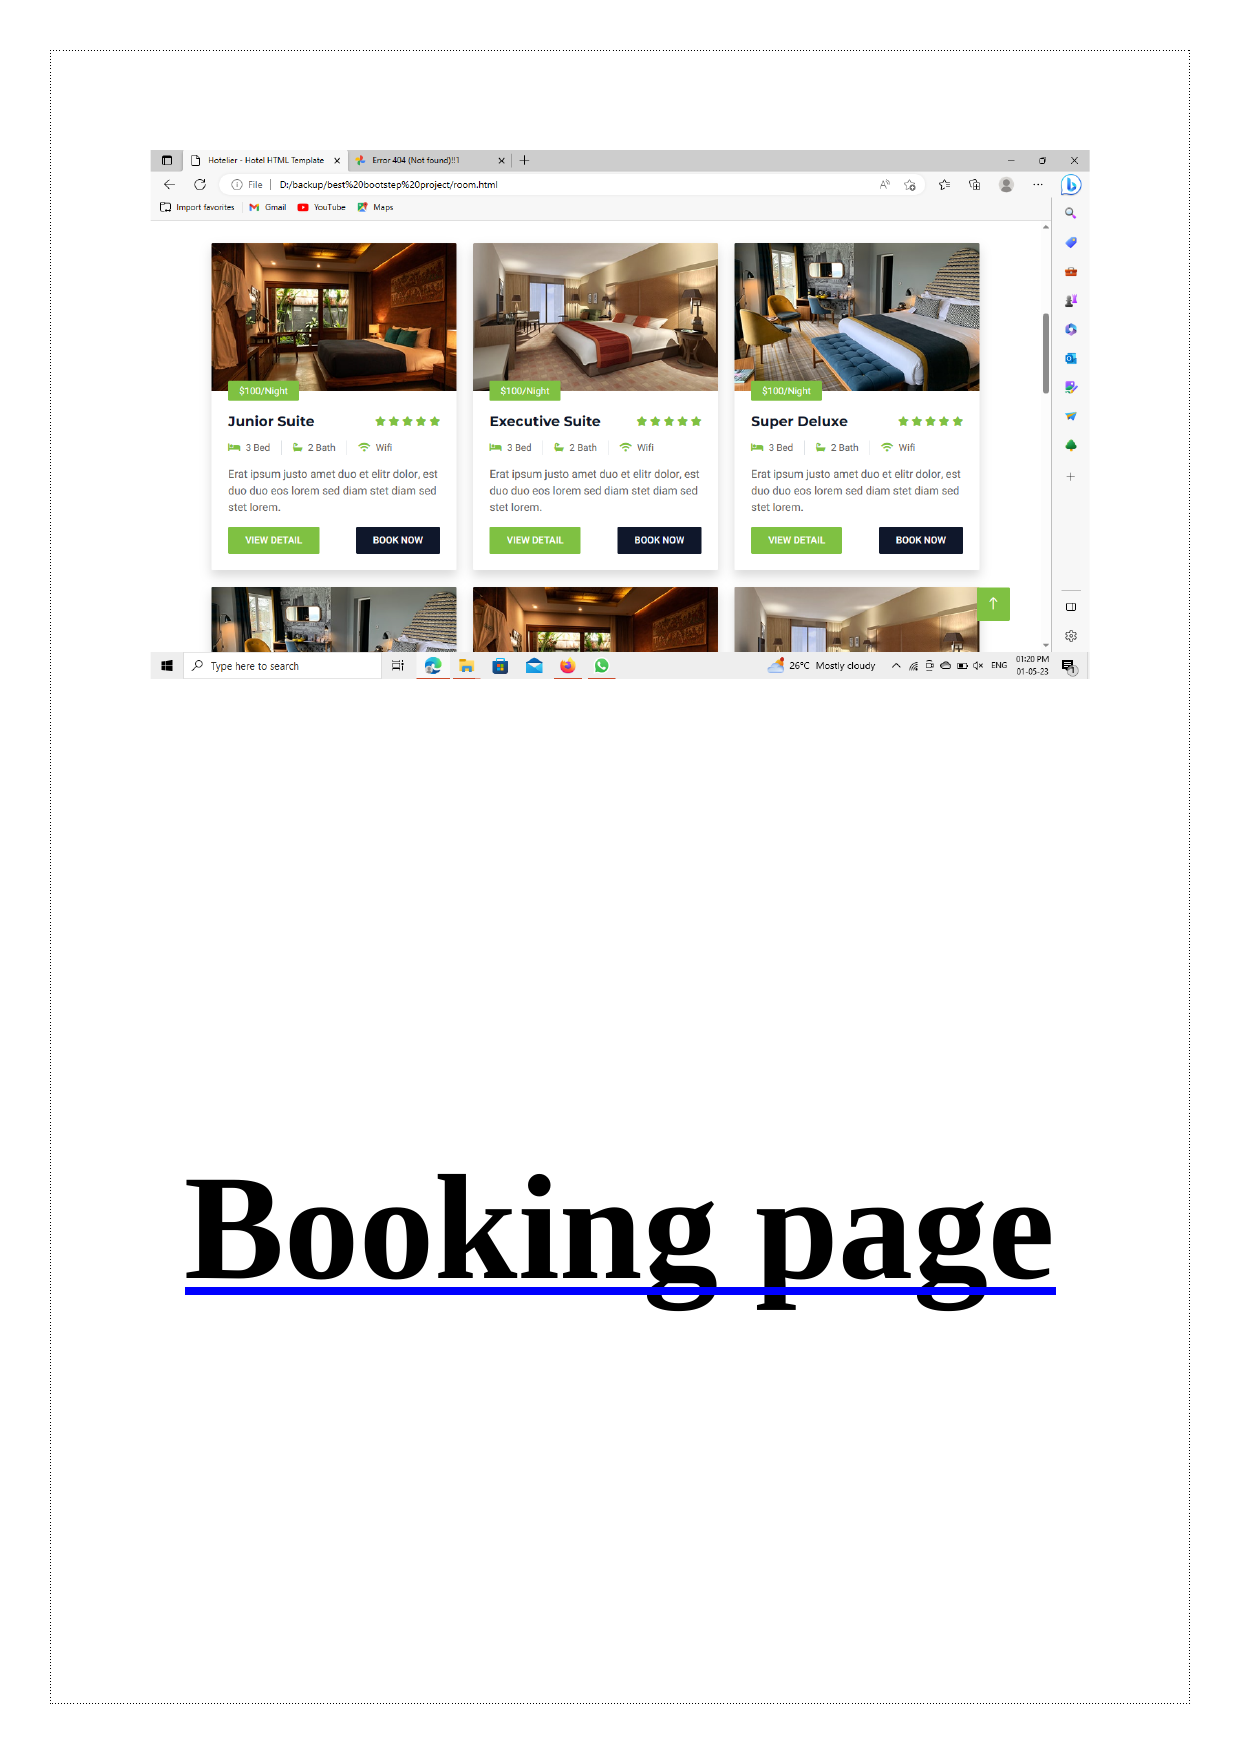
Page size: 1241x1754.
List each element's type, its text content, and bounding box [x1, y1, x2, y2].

text Booking page [150, 1138, 1090, 1311]
picture [150, 150, 1090, 679]
